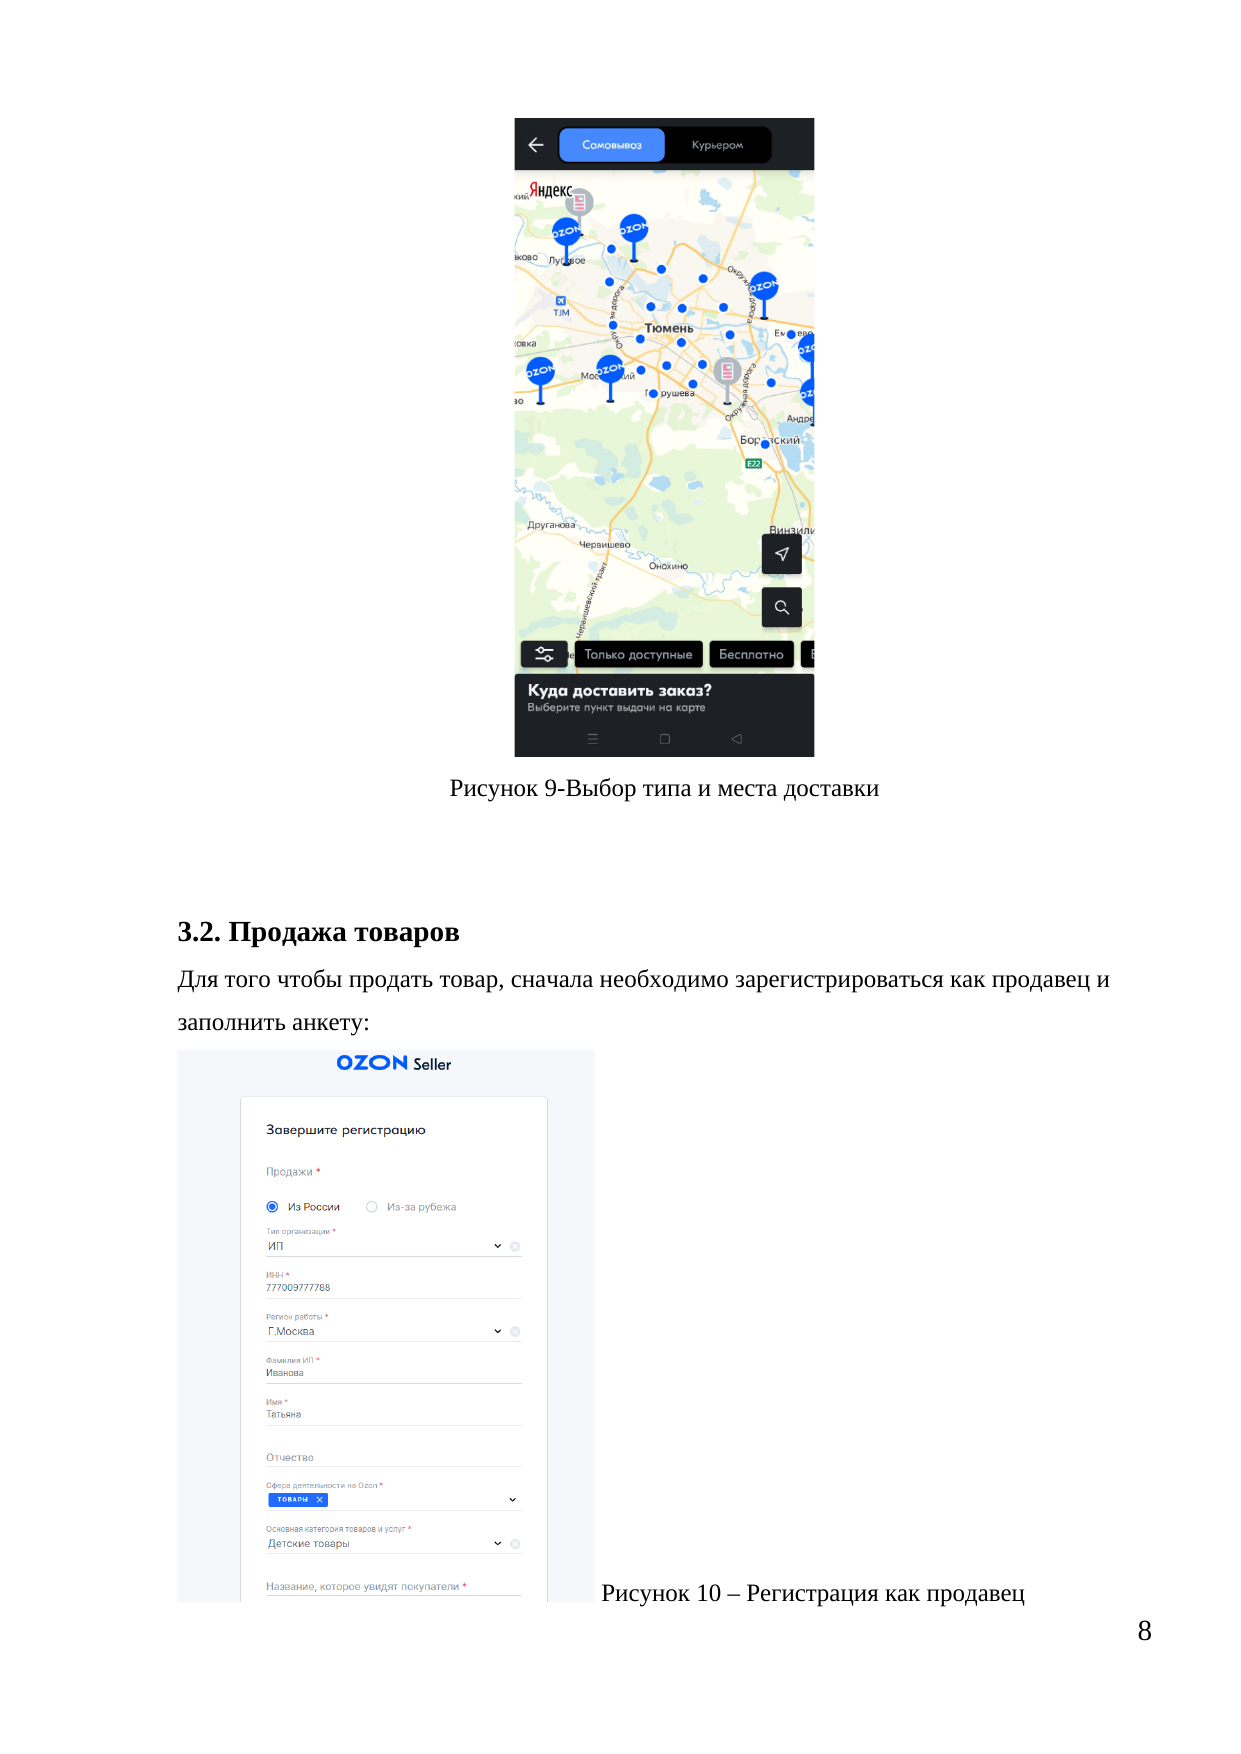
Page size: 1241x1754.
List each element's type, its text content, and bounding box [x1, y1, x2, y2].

text Рисунок 9-Выбор типа и места доставки [177, 773, 1152, 802]
text Для того чтобы продать товар, сначала необходимо зарегистрироваться как продавец и заполнить анкету: [177, 964, 1152, 1036]
picture [177, 1050, 595, 1602]
picture [514, 118, 815, 757]
subtitle 3.2. Продажа товаров [177, 914, 1152, 947]
